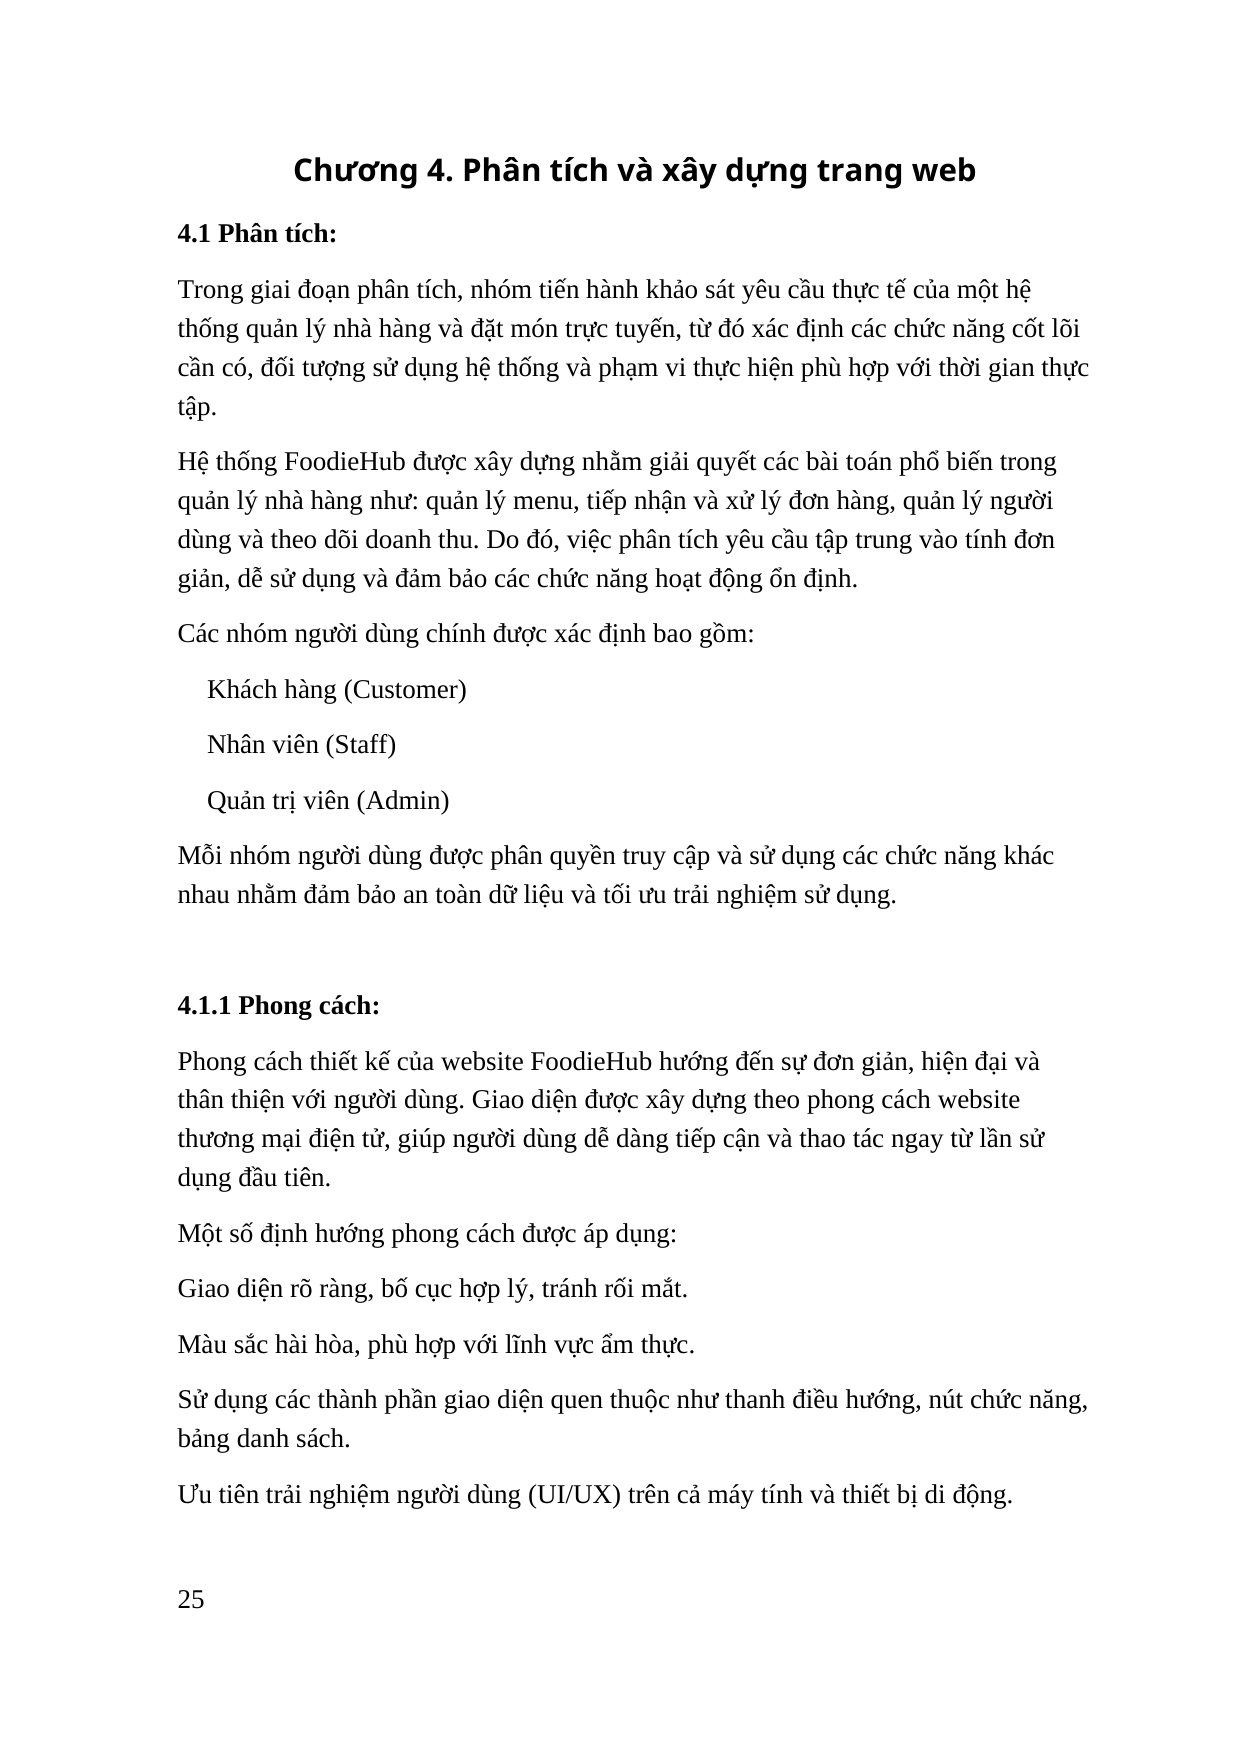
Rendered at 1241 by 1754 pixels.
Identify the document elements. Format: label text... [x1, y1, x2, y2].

text Phong cách thiết kế của website FoodieHub hướng đến sự đơn giản, hiện đại và thân thiện với người dùng. Giao diện được xây dựng theo phong cách website thương mại điện tử, giúp người dùng dễ dàng tiếp cận và thao tác ngay từ lần sử dụng đầu tiên. [177, 1045, 1092, 1192]
text Ưu tiên trải nghiệm người dùng (UI/UX) trên cả máy tính và thiết bị di động. [177, 1478, 1092, 1509]
text Hệ thống FoodieHub được xây dựng nhằm giải quyết các bài toán phổ biến trong quản lý nhà hàng như: quản lý menu, tiếp nhận và xử lý đơn hàng, quản lý người dùng và theo dõi doanh thu. Do đó, việc phân tích yêu cầu tập trung vào tính đơn giản, dễ sử dụng và đảm bảo các chức năng hoạt động ổn định. [177, 445, 1092, 593]
text Sử dụng các thành phần giao diện quen thuộc như thanh điều hướng, nút chức năng, bảng danh sách. [177, 1383, 1092, 1453]
text Chương 4. phân tích và xây dựng trang web [177, 148, 1092, 190]
text Giao diện rõ ràng, bố cục hợp lý, tránh rối mắt. [177, 1272, 1092, 1303]
text Mỗi nhóm người dùng được phân quyền truy cập và sử dụng các chức năng khác nhau nhằm đảm bảo an toàn dữ liệu và tối ưu trải nghiệm sử dụng. [177, 839, 1092, 909]
text Các nhóm người dùng chính được xác định bao gồm: [177, 617, 1092, 648]
text Một số định hướng phong cách được áp dụng: [177, 1217, 1092, 1248]
text Trong giai đoạn phân tích, nhóm tiến hành khảo sát yêu cầu thực tế của một hệ thống quản lý nhà hàng và đặt món trực tuyến, từ đó xác định các chức năng cốt lõi cần có, đối tượng sử dụng hệ thống và phạm vi thực hiện phù hợp với thời gian thực tập. [177, 273, 1092, 421]
text Khách hàng (Customer) [207, 673, 1092, 704]
text Quản trị viên (Admin) [207, 784, 1092, 815]
text Nhân viên (Staff) [207, 728, 1092, 759]
text 4.1.1 Phong cách: [177, 989, 1092, 1020]
text Màu sắc hài hòa, phù hợp với lĩnh vực ẩm thực. [177, 1328, 1092, 1359]
text 4.1 Phân tích: [177, 218, 1092, 249]
